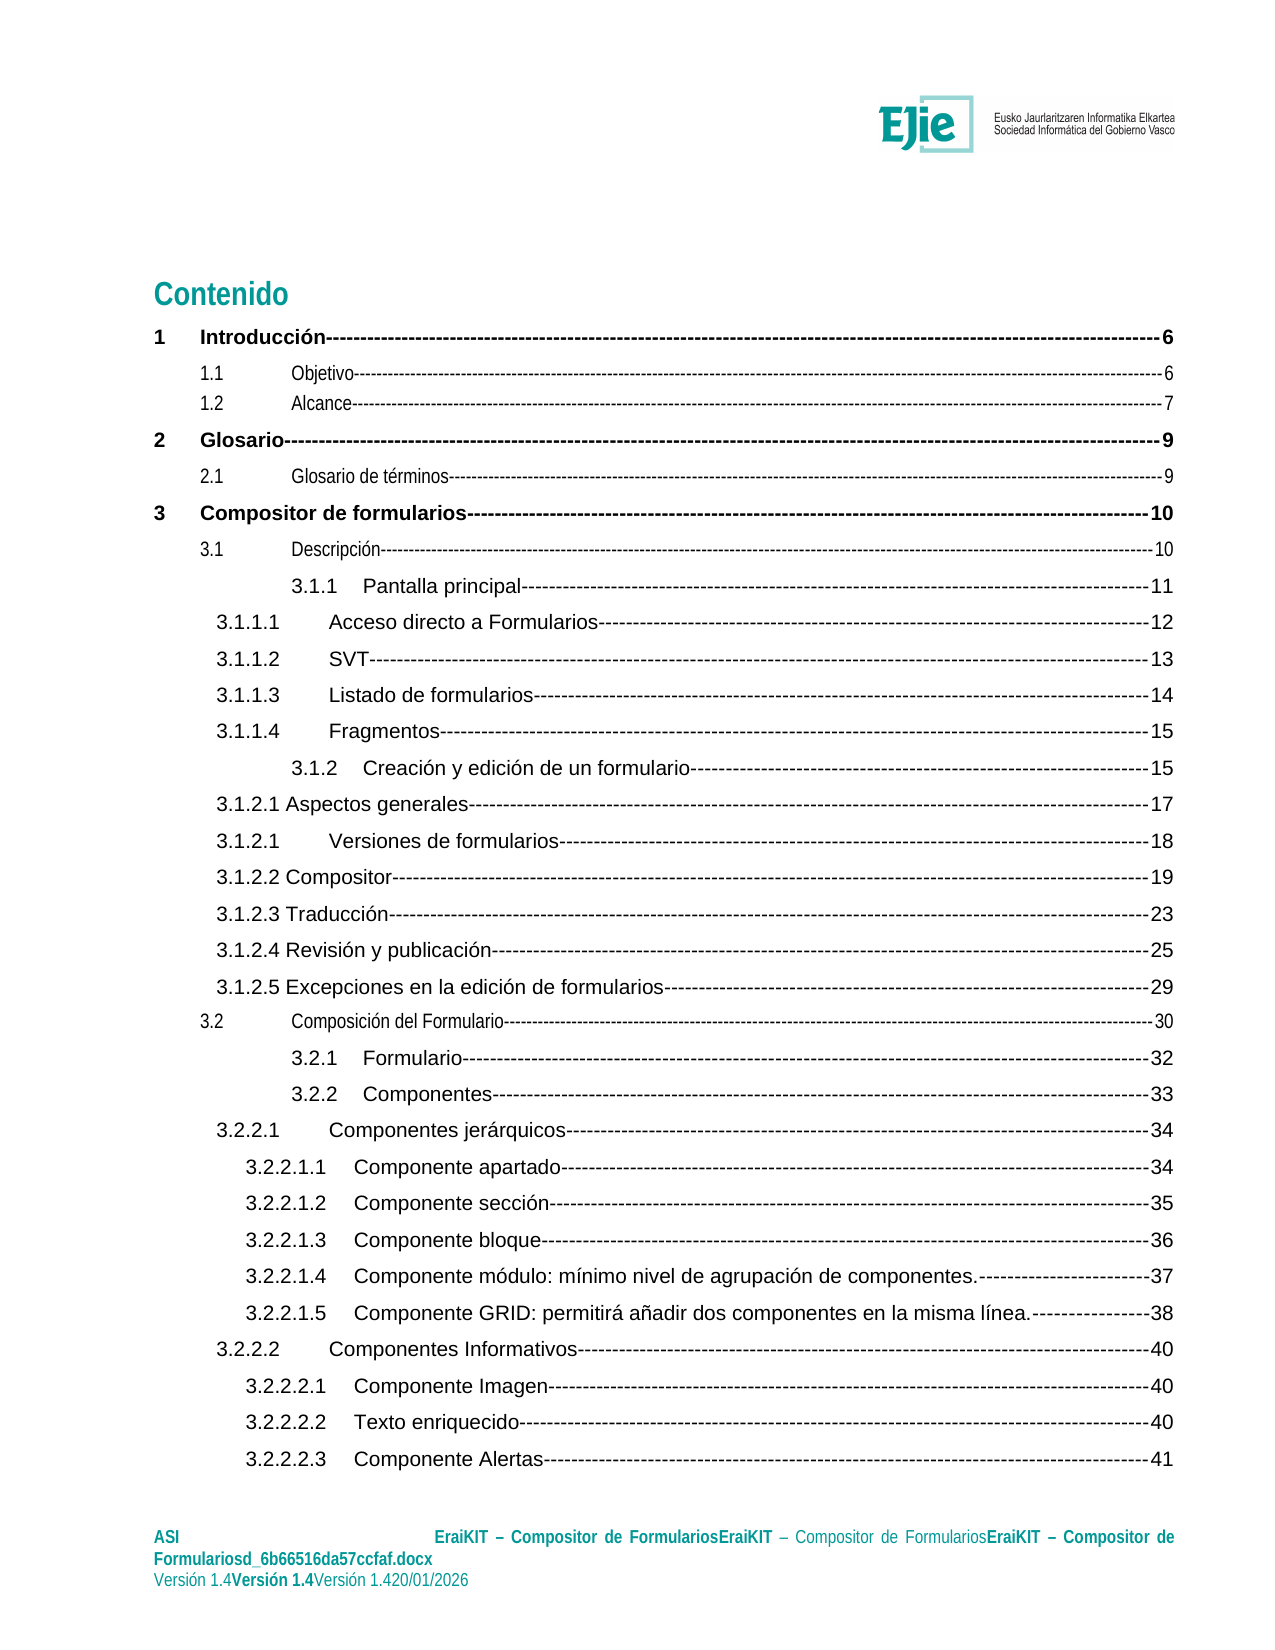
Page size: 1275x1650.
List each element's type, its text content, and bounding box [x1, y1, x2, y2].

text 3.1.1.1 Acceso directo a Formularios 12 [216, 610, 1174, 634]
text 1 Introducción 6 [154, 324, 1174, 348]
text 3.2.1 Formulario 32 [291, 1045, 1174, 1069]
text 3.2.2 Componentes 33 [291, 1082, 1174, 1106]
text 3.1.2.1 Versiones de formularios 18 [216, 829, 1174, 853]
text 3.1.2 Creación y edición de un formulario 15 [291, 756, 1174, 780]
text 3 Compositor de formularios 10 [154, 501, 1174, 524]
text 1.2 Alcance 7 [200, 391, 1174, 415]
text 3.2.2.1.3 Componente bloque 36 [245, 1228, 1174, 1252]
text 3.1.2.4 Revisión y publicación 25 [216, 938, 1174, 962]
text 3.2.2.2.2 Texto enriquecido 40 [245, 1410, 1174, 1434]
text 3.1.2.2 Compositor 19 [216, 865, 1174, 889]
text 3.2.2.1.4 Componente módulo: mínimo nivel de agrupación de componentes. 37 [245, 1264, 1174, 1288]
picture [878, 95, 1175, 153]
text 1.1 Objetivo 6 [200, 361, 1174, 385]
text 3.2.2.2 Componentes Informativos 40 [216, 1337, 1174, 1361]
text 3.2.2.2.3 Componente Alertas 41 [245, 1446, 1174, 1470]
text 3.1.2.3 Traducción 23 [216, 902, 1174, 926]
text 3.2.2.1.1 Componente apartado 34 [245, 1155, 1174, 1179]
text Contenido [154, 274, 1174, 312]
text 3.2.2.1.5 Componente GRID: permitirá añadir dos componentes en la misma línea. 38 [245, 1301, 1174, 1324]
text 3.1.1.3 Listado de formularios 14 [216, 683, 1174, 707]
text 3.2 Composición del Formulario 30 [200, 1009, 1174, 1033]
text 3.1.1.4 Fragmentos 15 [216, 719, 1174, 743]
text 3.1.1 Pantalla principal 11 [291, 573, 1174, 597]
text 3.1 Descripción 10 [200, 537, 1174, 561]
text 3.2.2.2.1 Componente Imagen 40 [245, 1373, 1174, 1397]
text 3.1.2.1 Aspectos generales 17 [216, 792, 1174, 816]
text 2.1 Glosario de términos 9 [200, 464, 1174, 488]
text 3.1.2.5 Excepciones en la edición de formularios 29 [216, 974, 1174, 998]
text 3.2.2.1.2 Componente sección 35 [245, 1191, 1174, 1215]
text 3.2.2.1 Componentes jerárquicos 34 [216, 1118, 1174, 1142]
text 3.1.1.2 SVT 13 [216, 646, 1174, 670]
text 2 Glosario 9 [154, 428, 1174, 452]
